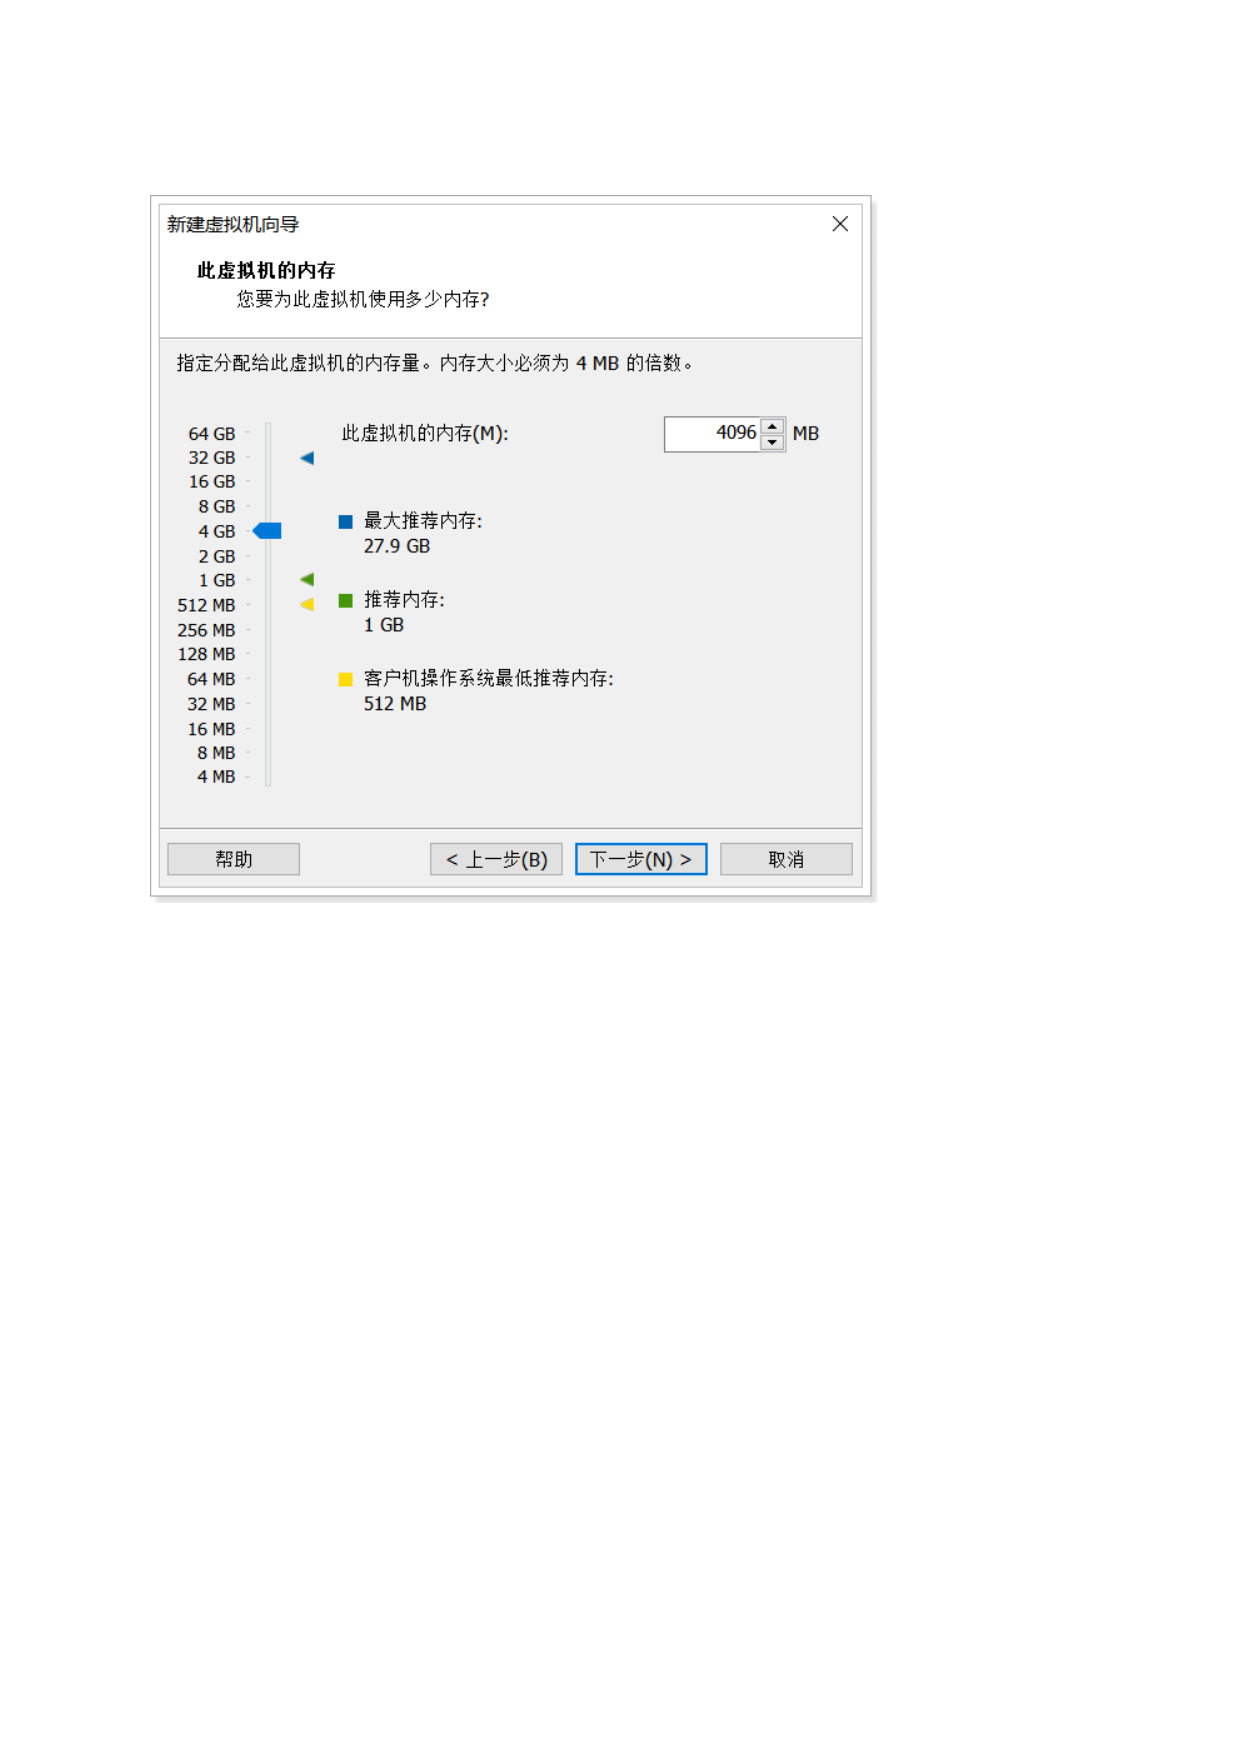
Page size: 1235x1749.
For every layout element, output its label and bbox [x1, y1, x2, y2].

picture [150, 195, 878, 903]
